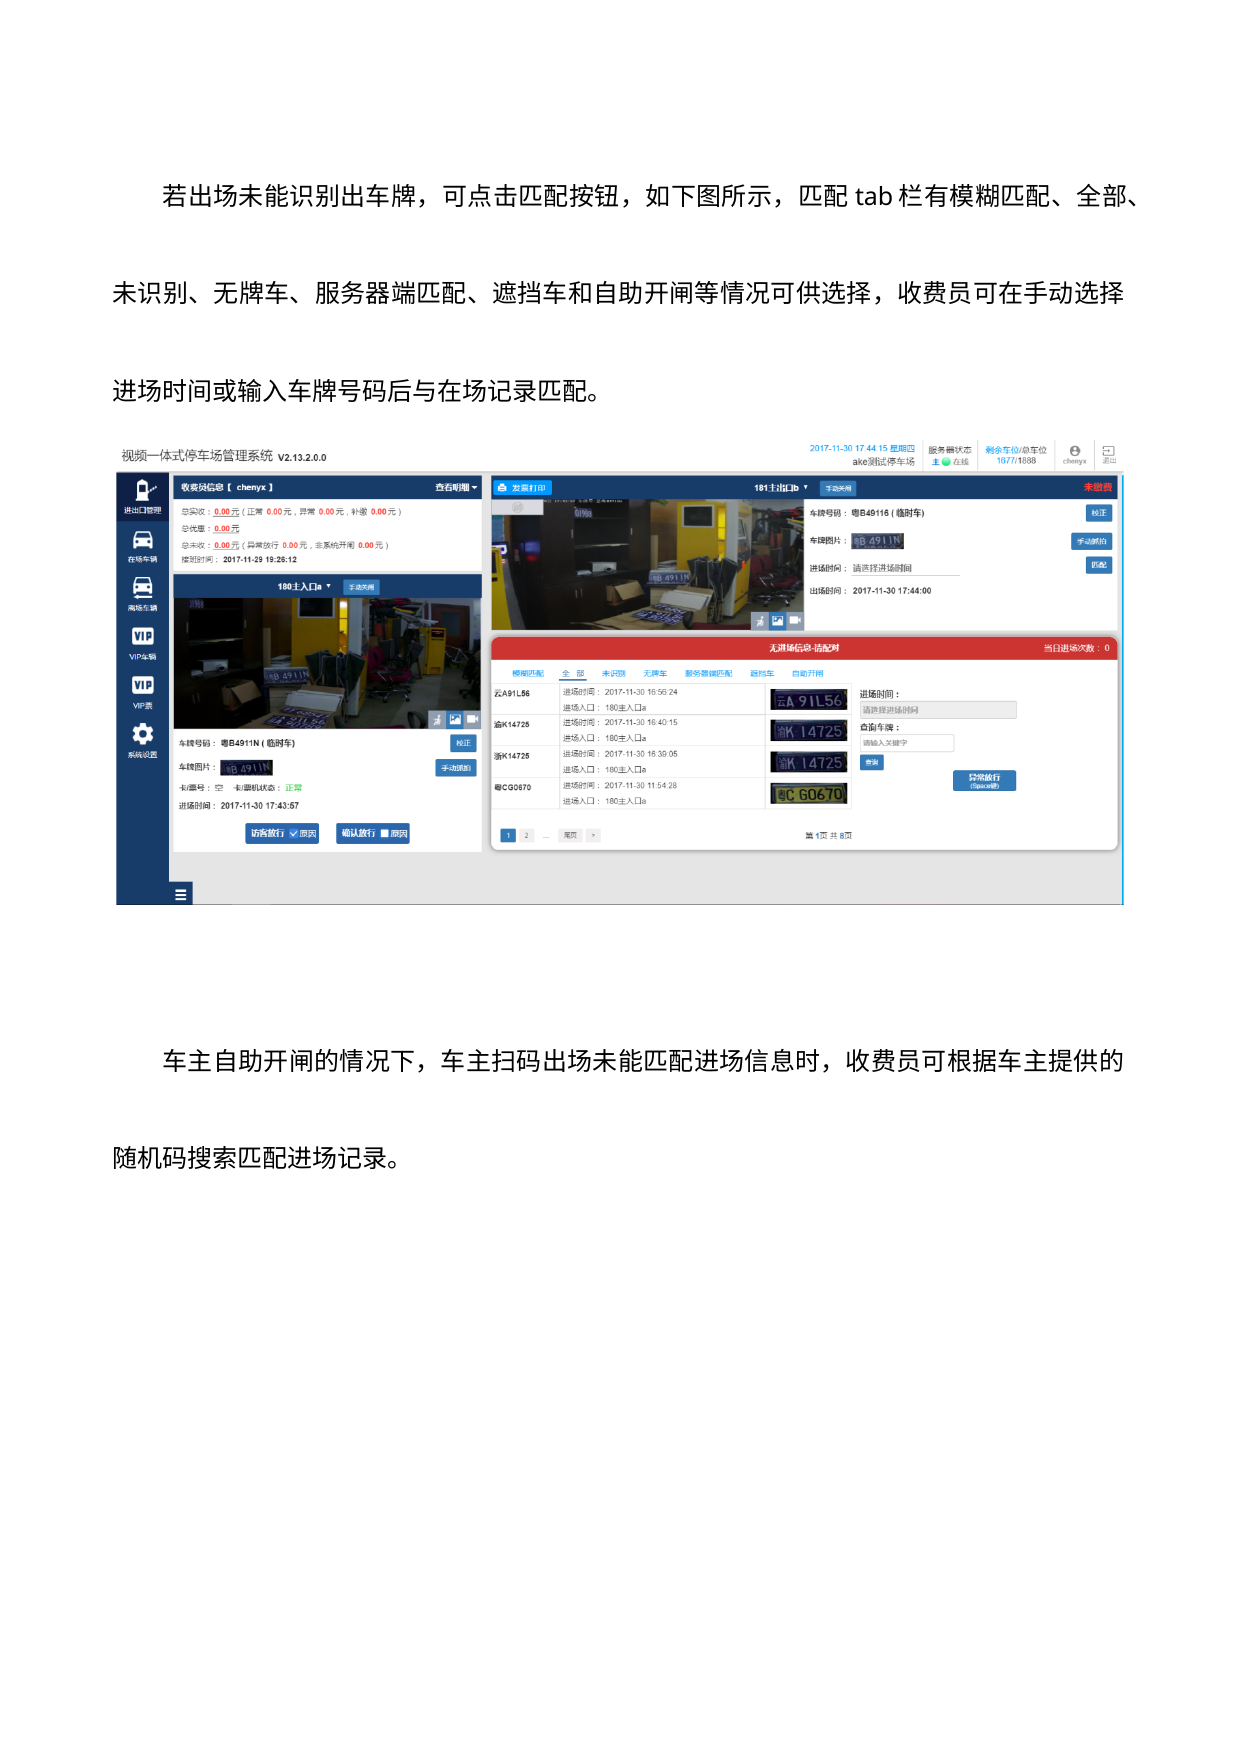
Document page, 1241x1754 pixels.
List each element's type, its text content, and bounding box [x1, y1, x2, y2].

text 若出场未能识别出车牌，可点击匹配按钮，如下图所示，匹配tab栏有模糊匹配、全部、未识别、无牌车、服务器端匹配、遮挡车和自助开闸等情况可供选择，收费员可在手动选择进场时间或输入车牌号码后与在场记录匹配。 [112, 162, 1128, 422]
picture [116, 440, 1124, 905]
text 车主自助开闸的情况下，车主扫码出场未能匹配进场信息时，收费员可根据车主提供的随机码搜索匹配进场记录。 [112, 1027, 1128, 1189]
